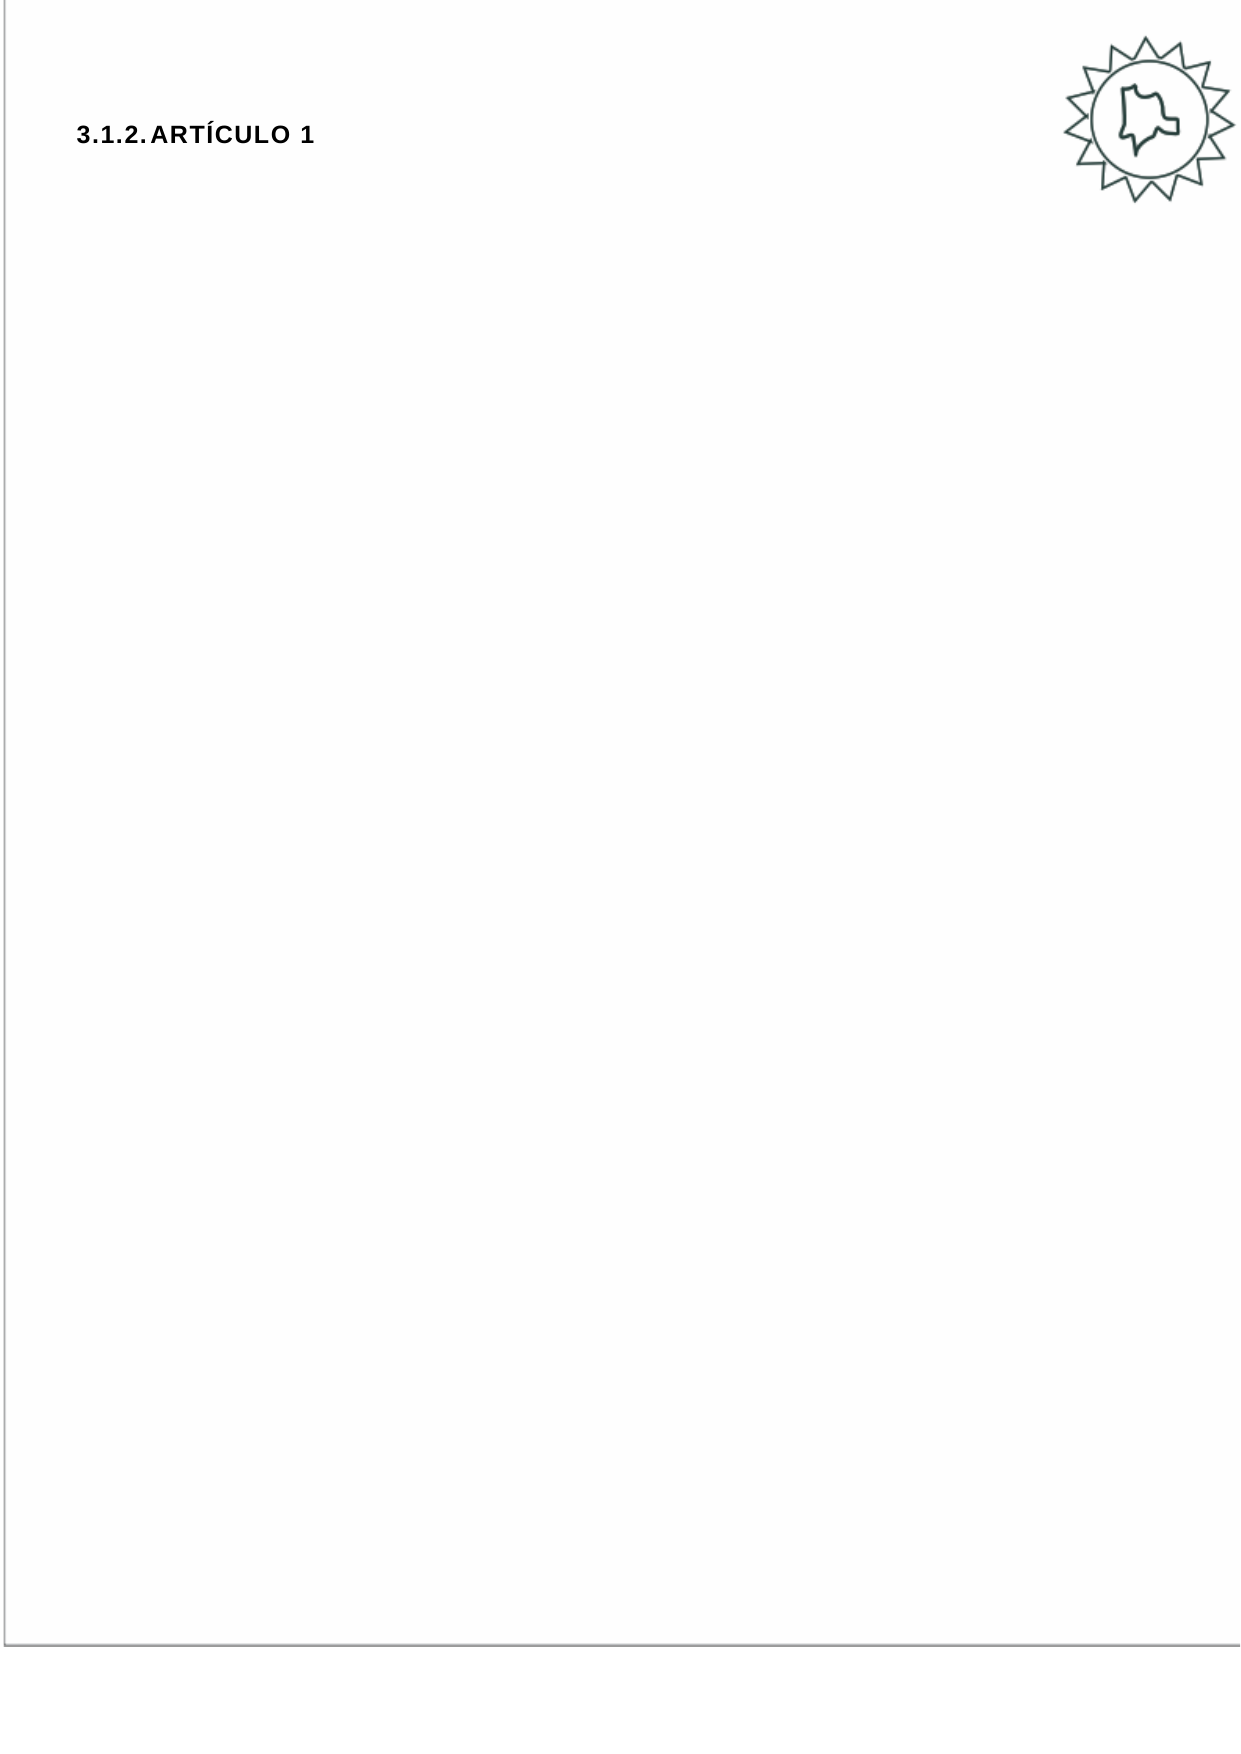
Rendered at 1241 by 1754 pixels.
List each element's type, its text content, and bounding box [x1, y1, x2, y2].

picture [3, 0, 1241, 1647]
subtitle ARTÍCULO 1 [76, 120, 1164, 149]
